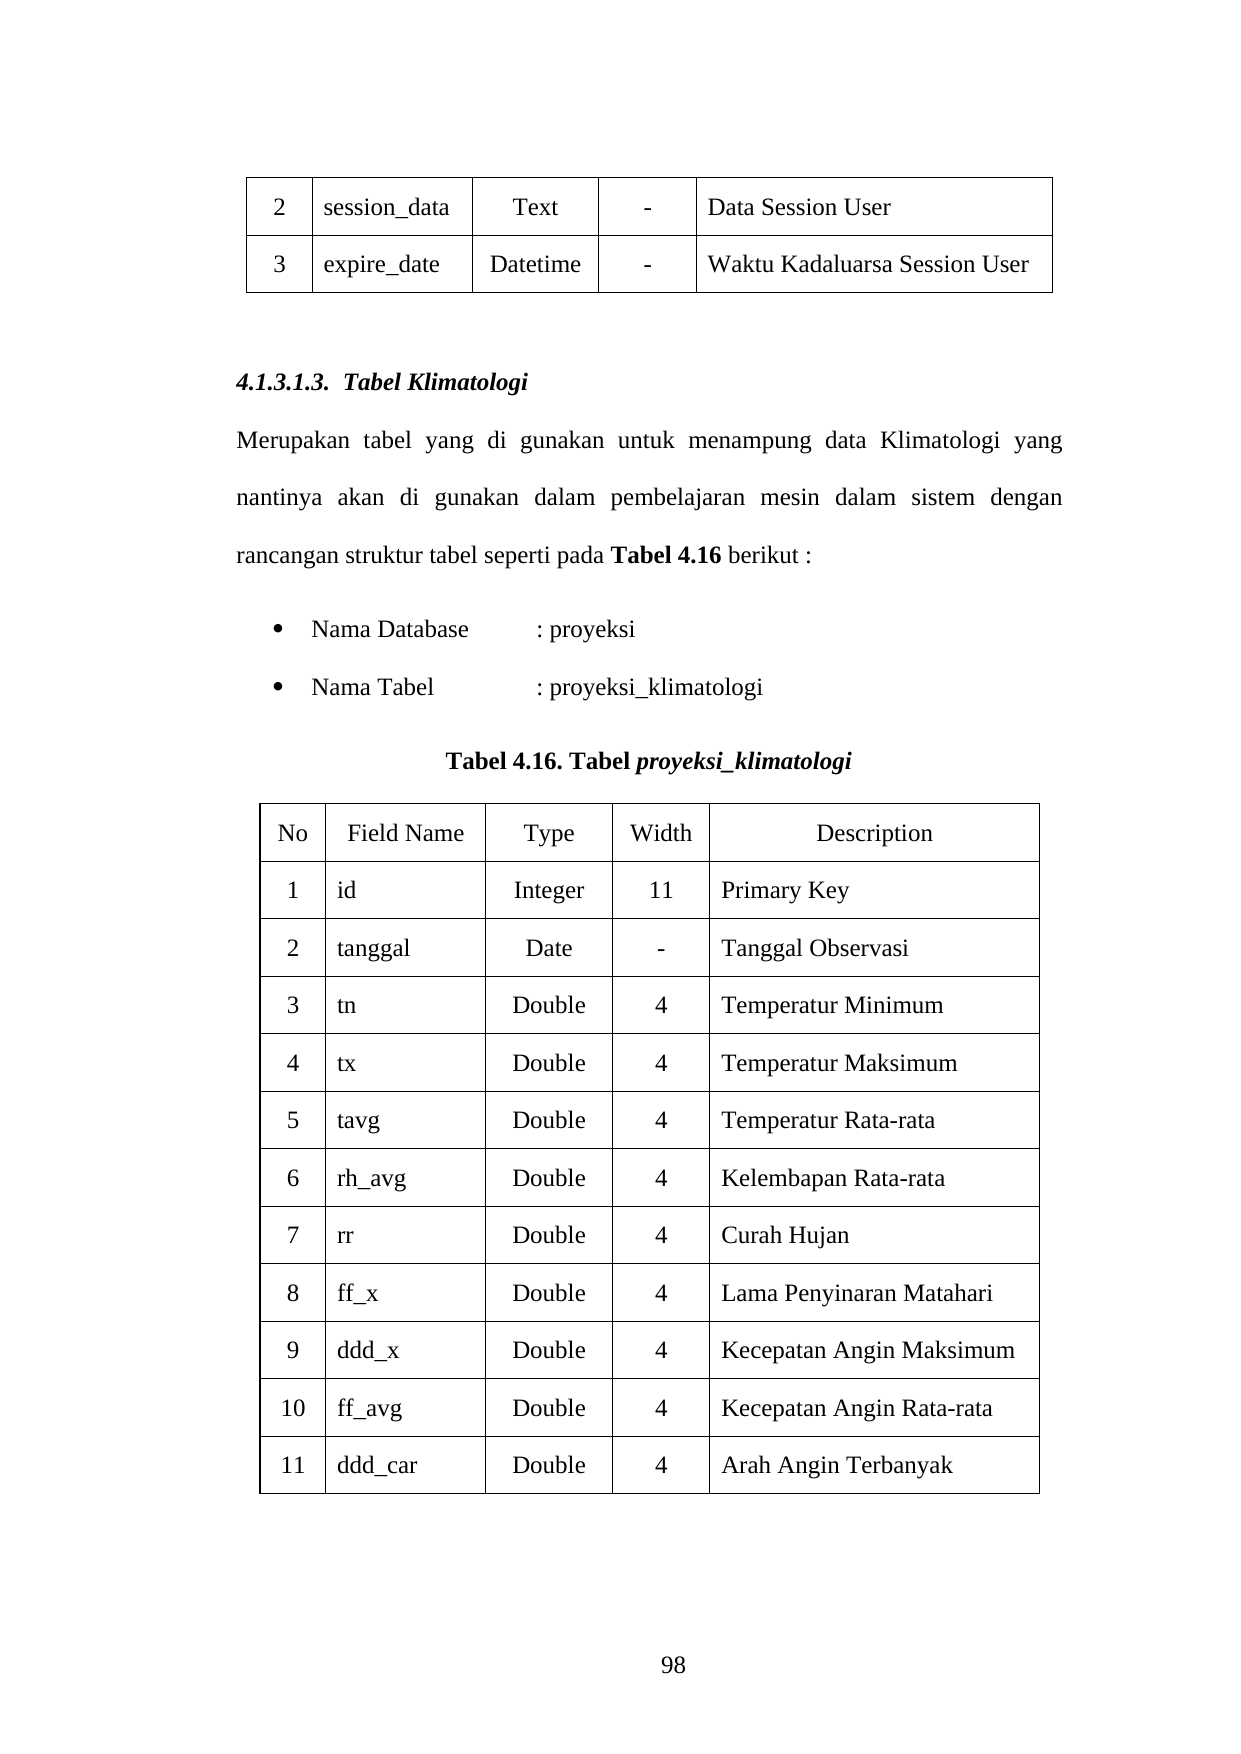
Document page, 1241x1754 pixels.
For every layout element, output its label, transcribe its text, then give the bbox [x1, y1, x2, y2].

table_cell 4 [613, 977, 709, 1033]
list Nama Tabel : proyeksi_klimatologi [274, 672, 1063, 700]
table_cell Arah Angin Terbanyak [710, 1437, 1039, 1493]
table_cell 4 [261, 1034, 325, 1091]
table_cell Temperatur Minimum [710, 977, 1039, 1033]
table_cell 6 [261, 1149, 325, 1206]
table_cell Double [486, 977, 612, 1033]
list Nama Database : proyeksi [274, 614, 1063, 643]
table_cell Text [473, 178, 598, 235]
table_cell Double [486, 1092, 612, 1148]
table_cell id [326, 862, 485, 918]
table_cell tx [326, 1034, 485, 1091]
table_cell Curah Hujan [710, 1207, 1039, 1263]
table_cell 4 [613, 1437, 709, 1493]
table_cell ddd_x [326, 1322, 485, 1378]
table_cell Tanggal Observasi [710, 919, 1039, 976]
table_cell tanggal [326, 919, 485, 976]
table_cell 2 [261, 919, 325, 976]
table_cell 9 [261, 1322, 325, 1378]
table_cell Double [486, 1207, 612, 1263]
table_cell Double [486, 1379, 612, 1436]
table_cell Double [486, 1034, 612, 1091]
table_cell Kecepatan Angin Rata-rata [710, 1379, 1039, 1436]
table_cell 11 [261, 1437, 325, 1493]
table_cell 3 [247, 236, 312, 292]
table_cell 4 [613, 1322, 709, 1378]
table_cell rr [326, 1207, 485, 1263]
table_cell Double [486, 1264, 612, 1321]
table_cell tn [326, 977, 485, 1033]
table_cell Waktu Kadaluarsa Session User [697, 236, 1052, 292]
table_cell 4 [613, 1034, 709, 1091]
table_cell - [613, 919, 709, 976]
table_cell - [599, 178, 696, 235]
table_cell 3 [261, 977, 325, 1033]
table_cell rh_avg [326, 1149, 485, 1206]
table_cell 4 [613, 1379, 709, 1436]
table_cell Double [486, 1437, 612, 1493]
table_cell 11 [613, 862, 709, 918]
table_cell Primary Key [710, 862, 1039, 918]
table_header No [261, 804, 325, 861]
table_cell 8 [261, 1264, 325, 1321]
table_cell Double [486, 1149, 612, 1206]
table_cell Kelembapan Rata-rata [710, 1149, 1039, 1206]
table_cell Kecepatan Angin Maksimum [710, 1322, 1039, 1378]
table_cell Datetime [473, 236, 598, 292]
table_cell tavg [326, 1092, 485, 1148]
table_cell 2 [247, 178, 312, 235]
table_cell - [599, 236, 696, 292]
table_cell 10 [261, 1379, 325, 1436]
table_cell ddd_car [326, 1437, 485, 1493]
table_cell Lama Penyinaran Matahari [710, 1264, 1039, 1321]
table_cell Double [486, 1322, 612, 1378]
table_cell 4 [613, 1092, 709, 1148]
table_cell Date [486, 919, 612, 976]
table_cell 1 [261, 862, 325, 918]
table_cell 4 [613, 1207, 709, 1263]
table_cell Temperatur Rata-rata [710, 1092, 1039, 1148]
table_cell Integer [486, 862, 612, 918]
table_header Type [486, 804, 612, 861]
table_header Field Name [326, 804, 485, 861]
table_cell Data Session User [697, 178, 1052, 235]
subtitle Tabel Klimatologi [236, 367, 1063, 396]
table_cell ff_x [326, 1264, 485, 1321]
table_cell expire_date [313, 236, 472, 292]
table_cell ff_avg [326, 1379, 485, 1436]
table_cell 5 [261, 1092, 325, 1148]
table_cell 7 [261, 1207, 325, 1263]
table_cell 4 [613, 1149, 709, 1206]
table_cell Temperatur Maksimum [710, 1034, 1039, 1091]
table_cell 4 [613, 1264, 709, 1321]
table_header Description [710, 804, 1039, 861]
table_cell session_data [313, 178, 472, 235]
table_header Width [613, 804, 709, 861]
